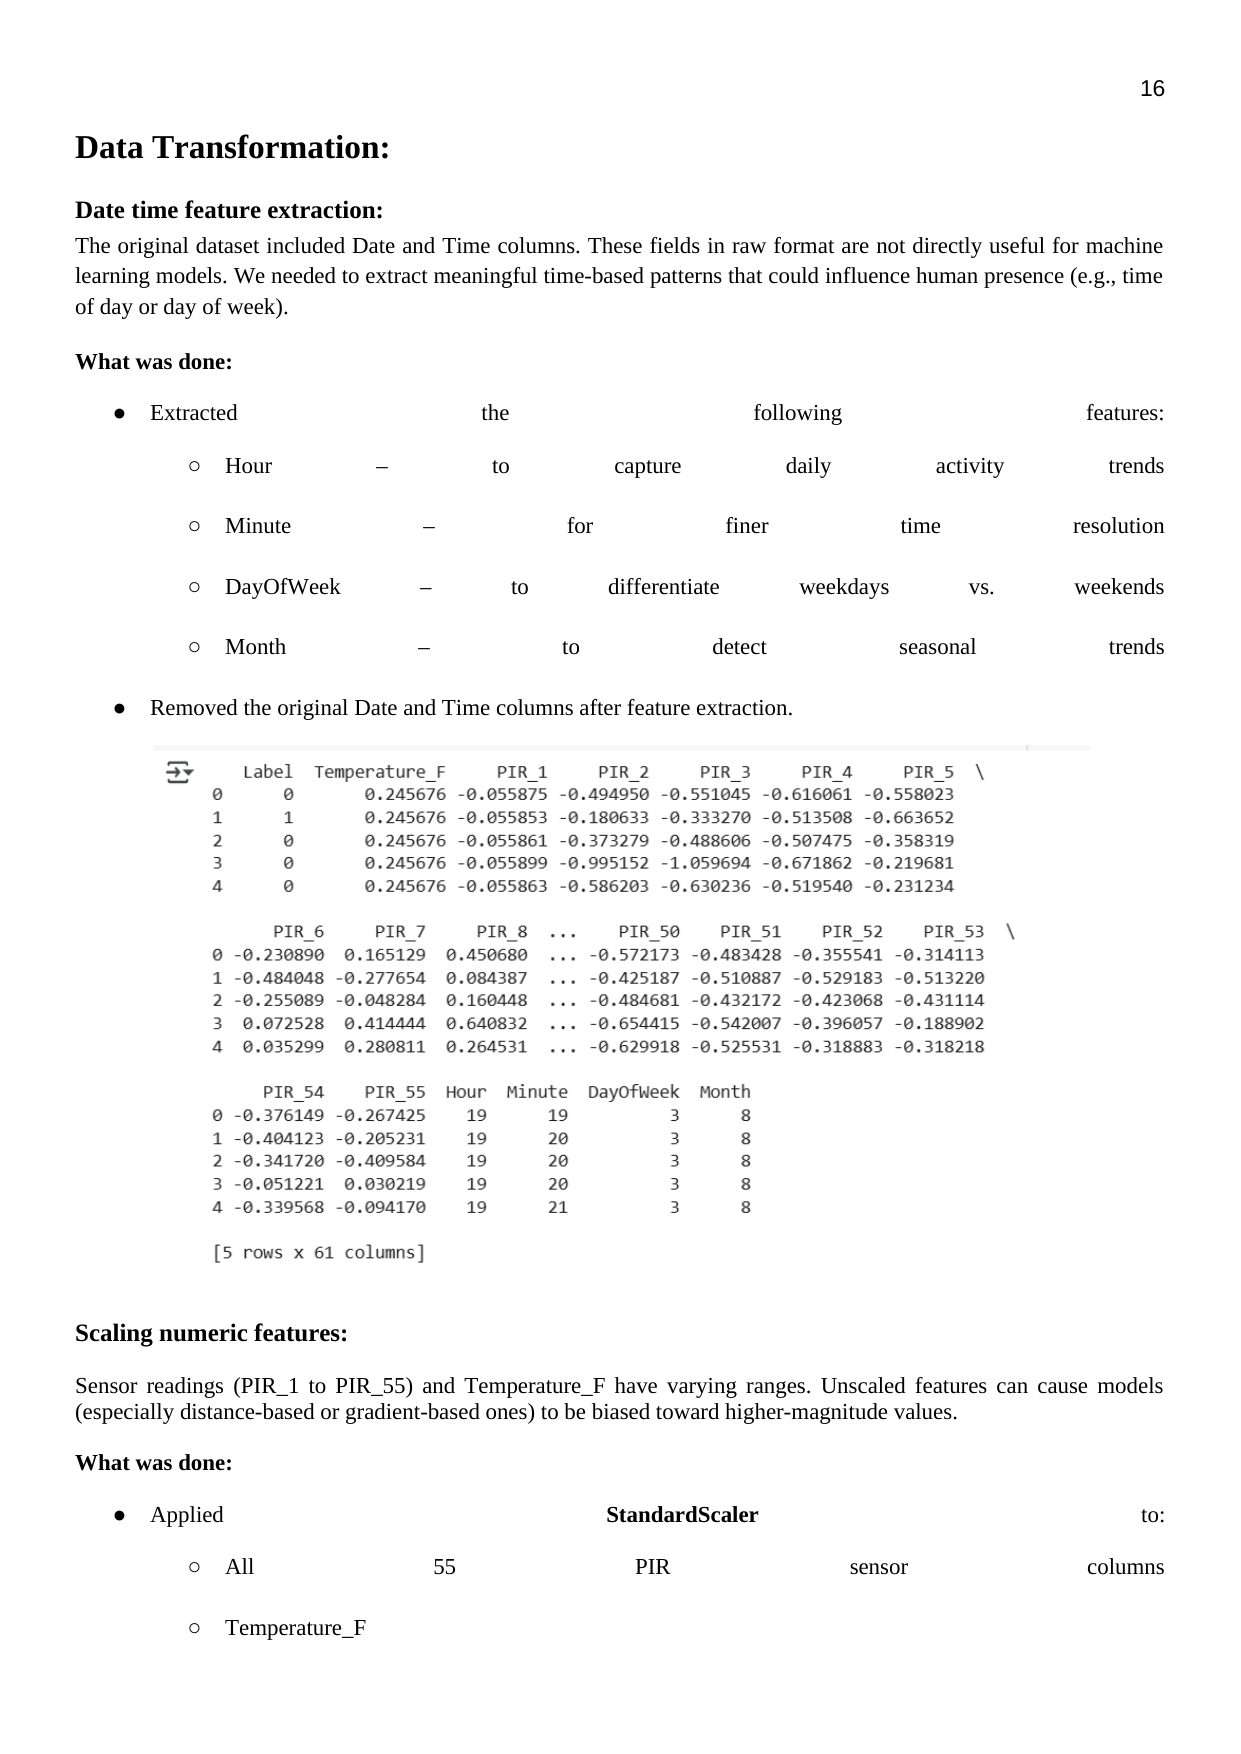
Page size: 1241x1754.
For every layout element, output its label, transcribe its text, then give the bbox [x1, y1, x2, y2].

subtitle Data Transformation: [75, 128, 1165, 166]
text Sensor readings (PIR_1 to PIR_55) and Temperature_F have varying ranges. Unscaled features can cause models (especially distance-based or gradient-based ones) to be biased toward higher-magnitude values. [75, 1372, 1165, 1424]
subtitle Date time feature extraction: [75, 195, 1165, 224]
text What was done: [75, 348, 1165, 374]
text What was done: [75, 1449, 1165, 1476]
text The original dataset included Date and Time columns. These fields in raw format are not directly useful for machine learning models. We needed to extract meaningful time-based patterns that could influence human presence (e.g., time of day or day of week). [75, 232, 1165, 319]
list Removed the original Date and Time columns after feature extraction. [112, 694, 1165, 720]
picture [150, 745, 1091, 1289]
list All 55 PIR sensor columns [187, 1553, 1165, 1610]
subtitle Scaling numeric features: [75, 1318, 1165, 1347]
list DayOfWeek – to differentiate weekdays vs. weekends [187, 573, 1165, 629]
list Hour – to capture daily activity trends [187, 452, 1165, 508]
list Minute – for finer time resolution [187, 512, 1165, 569]
list Month – to detect seasonal trends [187, 633, 1165, 690]
list Applied StandardScaler to: [112, 1501, 1165, 1553]
list Extracted the following features: [112, 399, 1165, 452]
list Temperature_F [187, 1614, 1165, 1670]
